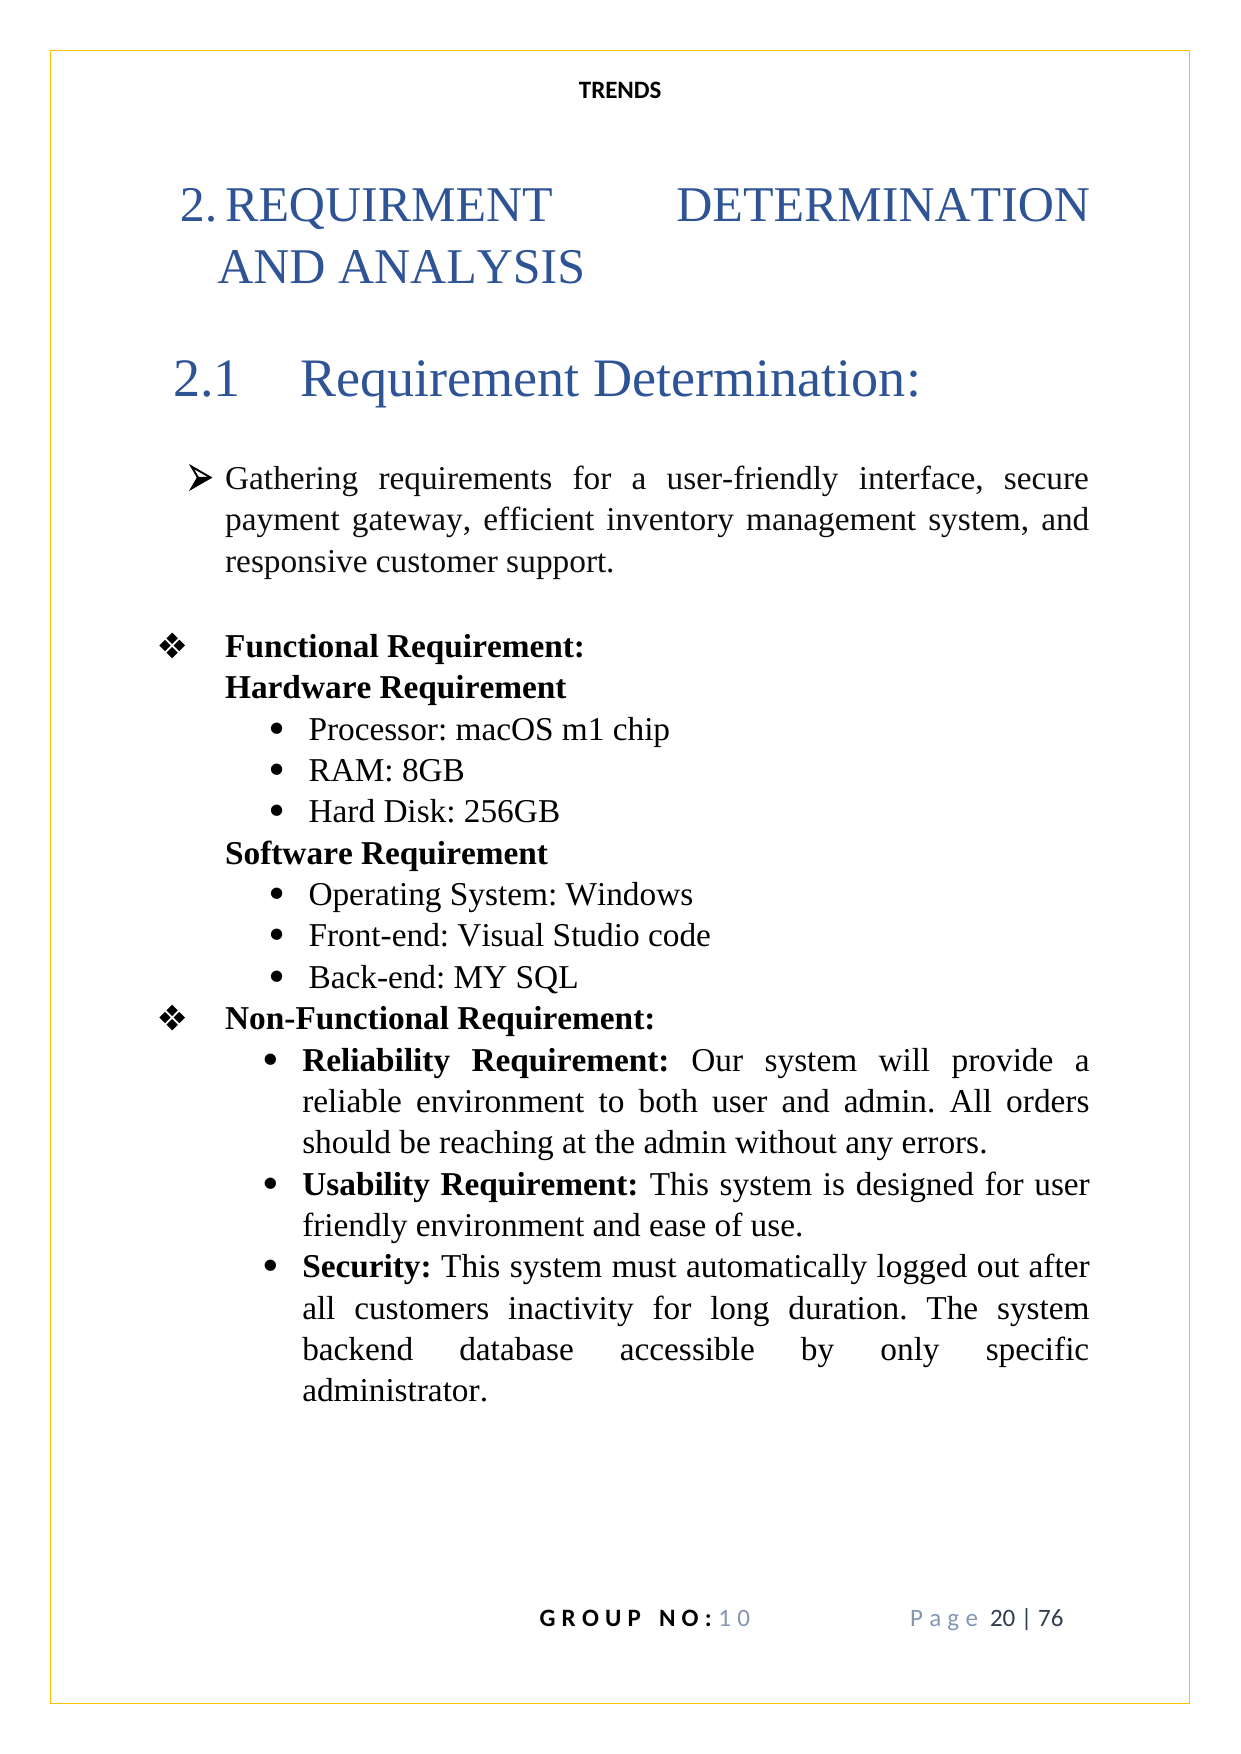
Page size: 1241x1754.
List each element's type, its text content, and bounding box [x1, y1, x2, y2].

list Gathering requirements for a user-friendly interface, secure payment gateway, efficient inventory management system, and responsive customer support. [187, 458, 1090, 579]
list Back-end: MY SQL [271, 957, 1090, 995]
list Processor: macOS m1 chip [271, 709, 1090, 747]
subtitle REQUIRMENT DETERMINATION AND ANALYSIS [179, 175, 1090, 294]
list Software Requirement [225, 833, 1090, 871]
list Non-Functional Requirement: [187, 998, 1090, 1037]
list Hardware Requirement [225, 668, 1090, 706]
list Functional Requirement: [187, 626, 1090, 664]
list RAM: 8GB [271, 750, 1090, 789]
list Front-end: Visual Studio code [271, 916, 1090, 954]
list Hard Disk: 256GB [271, 792, 1090, 830]
list Operating System: Windows [271, 874, 1090, 913]
list Reliability Requirement: Our system will provide a reliable environment to both user and admin. All orders should be reaching at the admin without any errors. [264, 1040, 1090, 1161]
list Usability Requirement: This system is designed for user friendly environment and ease of use. [264, 1164, 1090, 1243]
subtitle Requirement Determination: [173, 346, 1090, 408]
list Security: This system must automatically logged out after all customers inactivity for long duration. The system backend database accessible by only specific administrator. [264, 1247, 1090, 1409]
